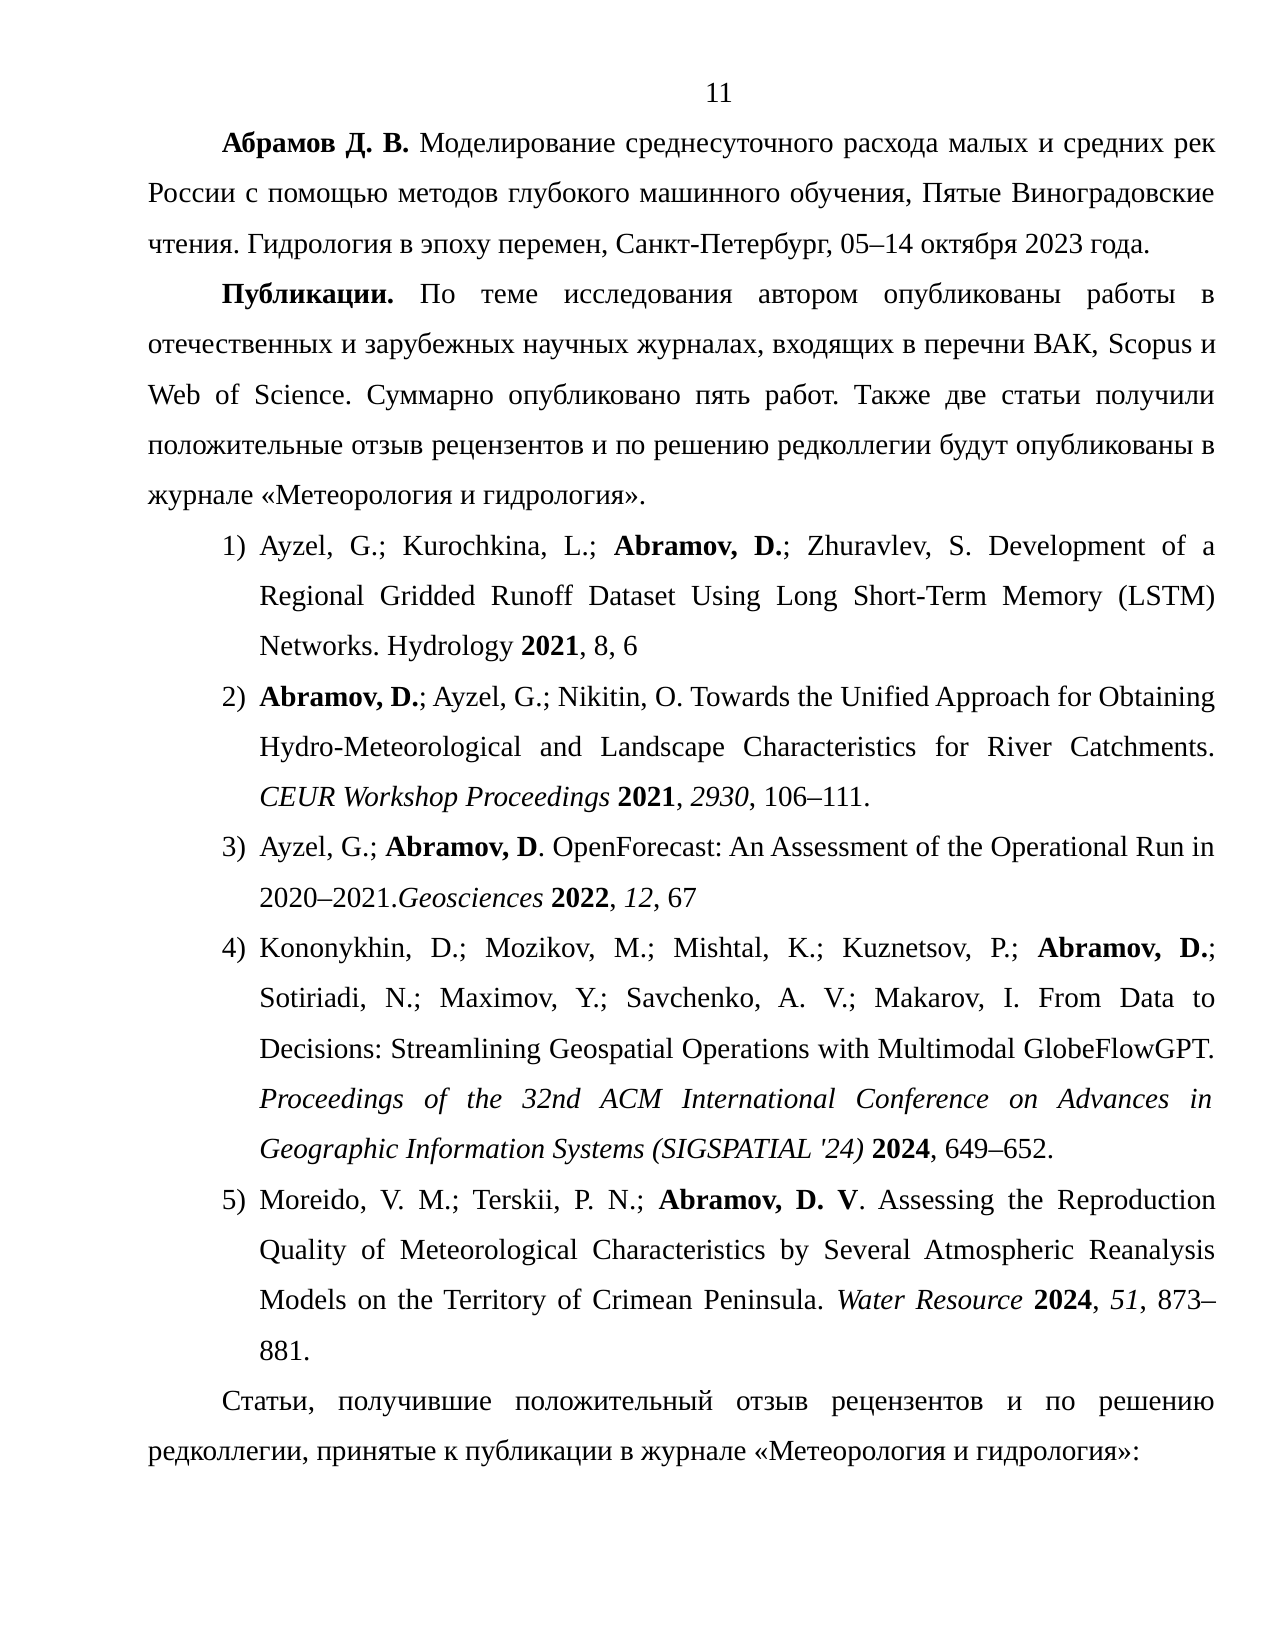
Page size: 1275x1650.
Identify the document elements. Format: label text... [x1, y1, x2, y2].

text Статьи, получившие положительный отзыв рецензентов и по решению редколлегии, принятые к публикации в журнале «Метеорология и гидрология»: [148, 1383, 1216, 1467]
list Ayzel, G.; Abramov, D. OpenForecast: An Assessment of the Operational Run in 2020–2021.Geosciences 2022, 12, 67 [222, 829, 1216, 913]
list Moreido, V. M.; Terskii, P. N.; Abramov, D. V. Assessing the Reproduction Quality of Meteorological Characteristics by Several Atmospheric Reanalysis Models on the Territory of Crimean Peninsula. Water Resource 2024, 51, 873–881. [222, 1182, 1216, 1366]
list Ayzel, G.; Kurochkina, L.; Abramov, D.; Zhuravlev, S. Development of a Regional Gridded Runoff Dataset Using Long Short-Term Memory (LSTM) Networks. Hydrology 2021, 8, 6 [222, 528, 1216, 662]
text Публикации. По теме исследования автором опубликованы работы в отечественных и зарубежных научных журналах, входящих в перечни ВАК, Scopus и Web of Science. Суммарно опубликовано пять работ. Также две статьи получили положительные отзыв рецензентов и по решению редколлегии будут опубликованы в журнале «Метеорология и гидрология». [148, 276, 1216, 511]
text Абрамов Д. В. Моделирование среднесуточного расхода малых и средних рек России с помощью методов глубокого машинного обучения, Пятые Виноградовские чтения. Гидрология в эпоху перемен, Санкт-Петербург, 05–14 октября 2023 года. [148, 125, 1216, 259]
list Abramov, D.; Ayzel, G.; Nikitin, O. Towards the Unified Approach for Obtaining Hydro-Meteorological and Landscape Characteristics for River Catchments. CEUR Workshop Proceedings 2021, 2930, 106–111. [222, 679, 1216, 813]
list Kononykhin, D.; Mozikov, M.; Mishtal, K.; Kuznetsov, P.; Abramov, D.; Sotiriadi, N.; Maximov, Y.; Savchenko, A. V.; Makarov, I. From Data to Decisions: Streamlining Geospatial Operations with Multimodal GlobeFlowGPT. Proceedings of the 32nd ACM International Conference on Advances in Geographic Information Systems (SIGSPATIAL '24) 2024, 649–652. [222, 930, 1216, 1165]
